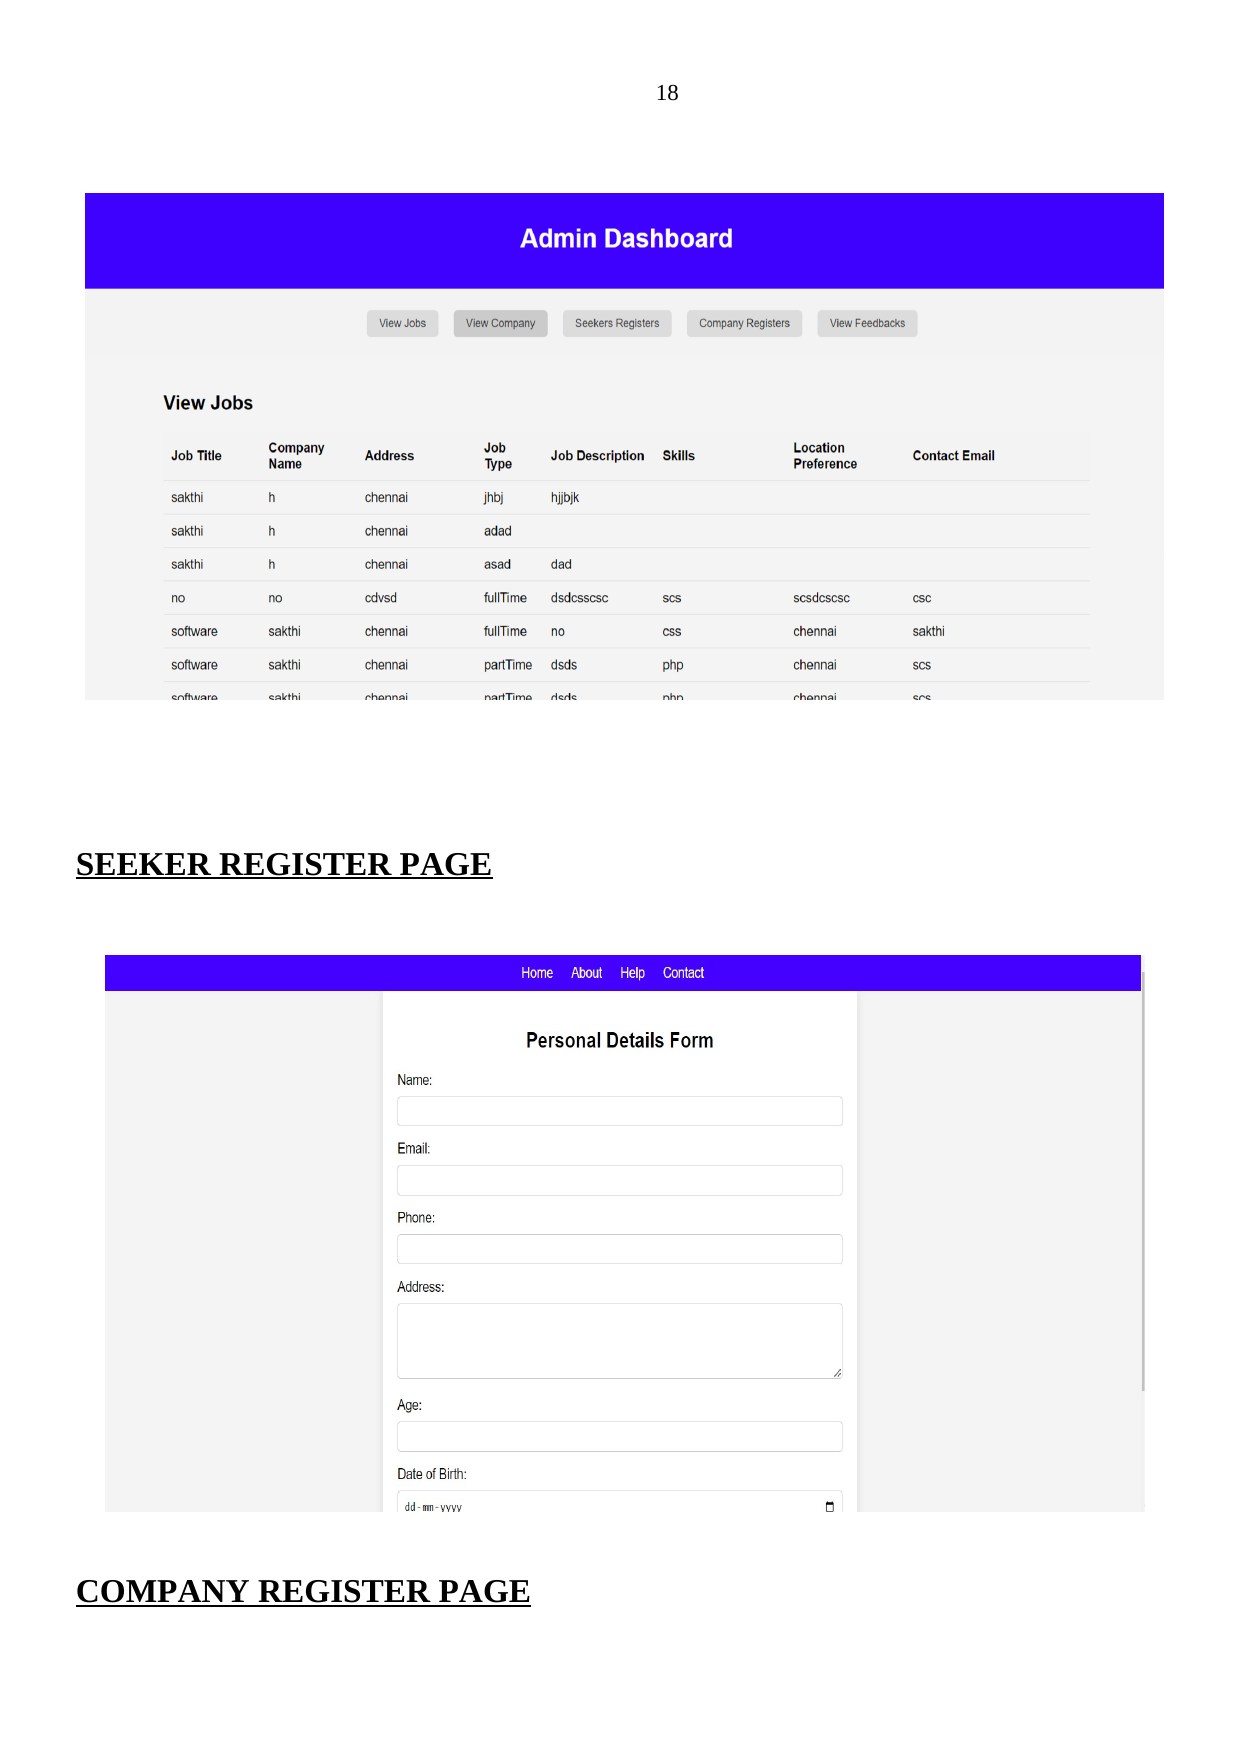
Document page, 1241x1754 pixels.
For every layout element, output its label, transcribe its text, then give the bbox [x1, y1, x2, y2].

subtitle COMPANY REGISTER PAGE [76, 1572, 1183, 1610]
subtitle SEEKER REGISTER PAGE [76, 844, 1183, 882]
picture [105, 955, 1145, 1512]
picture [84, 192, 1164, 700]
